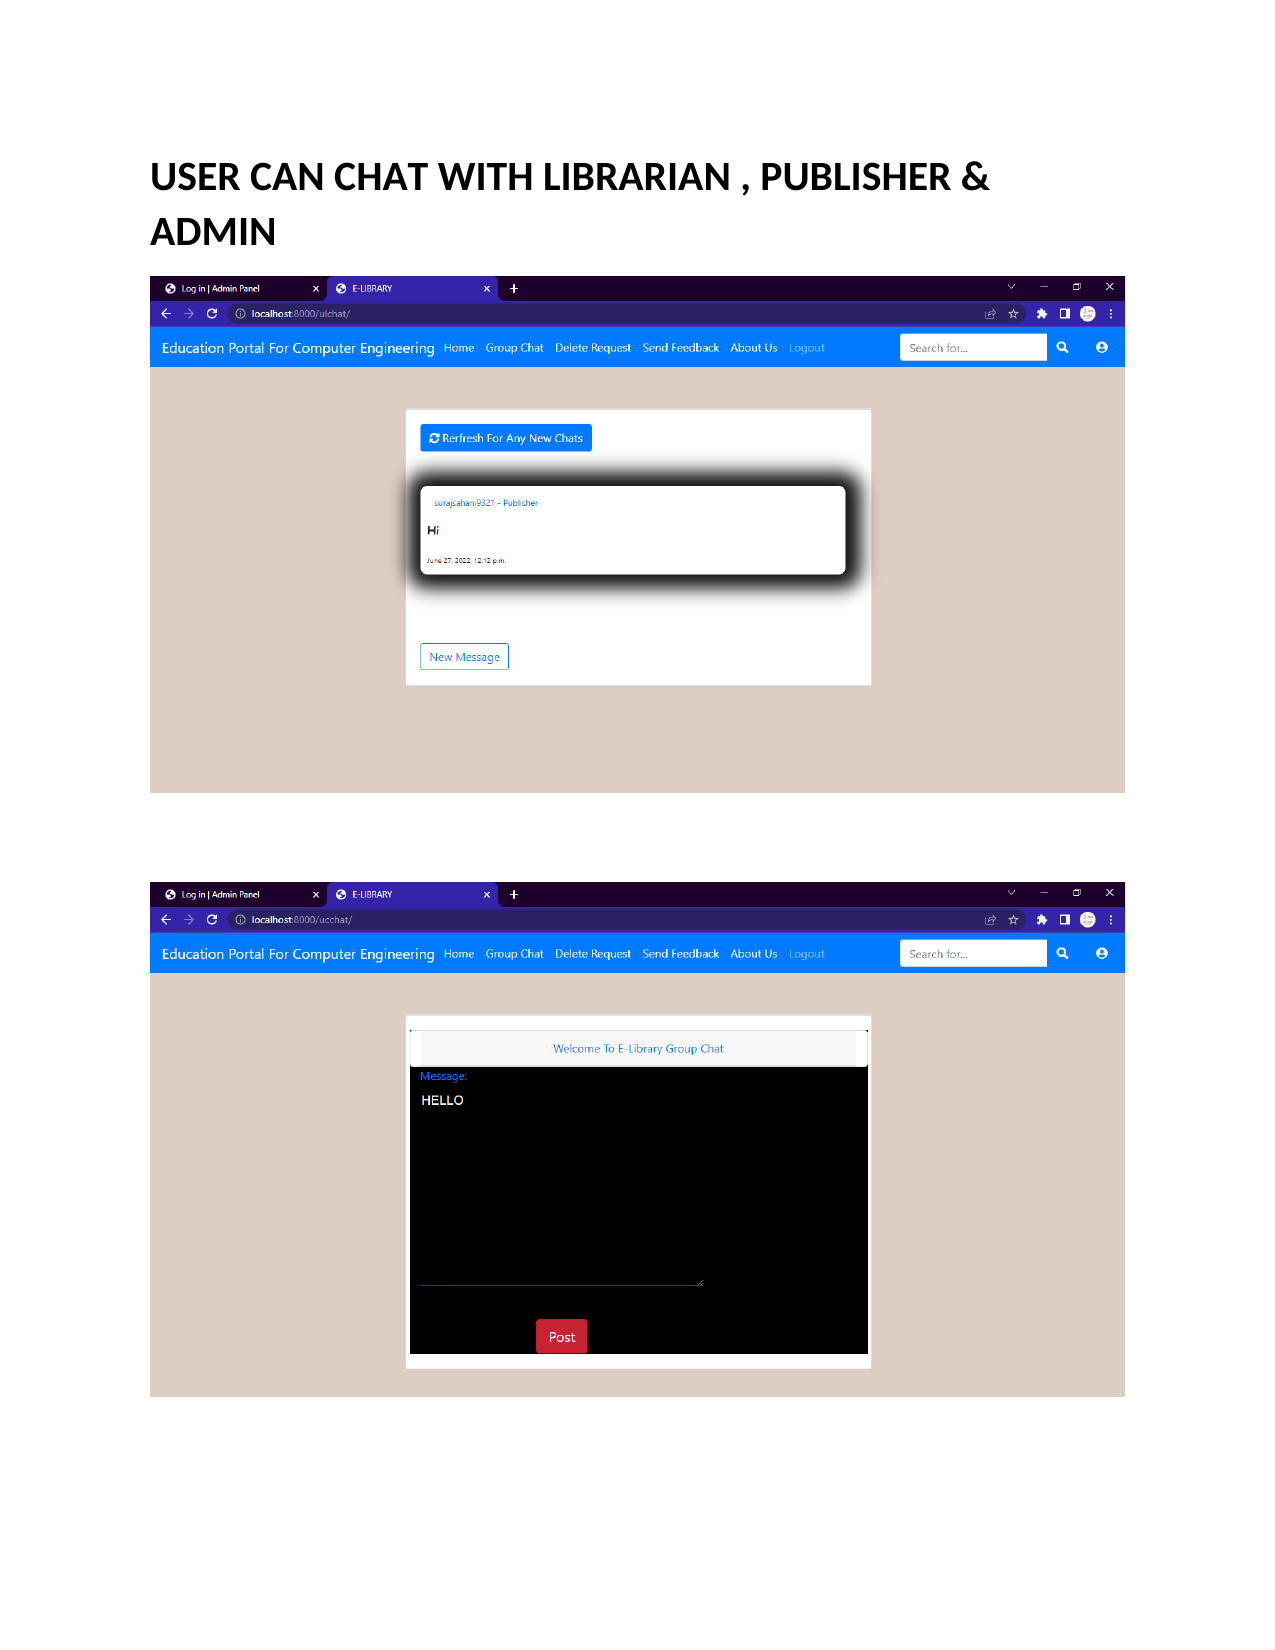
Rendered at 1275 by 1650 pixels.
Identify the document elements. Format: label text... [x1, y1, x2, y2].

text USER CAN CHAT WITH LIBRARIAN , PUBLISHER & ADMIN [150, 150, 1125, 256]
picture [150, 276, 1125, 793]
picture [150, 882, 1125, 1397]
